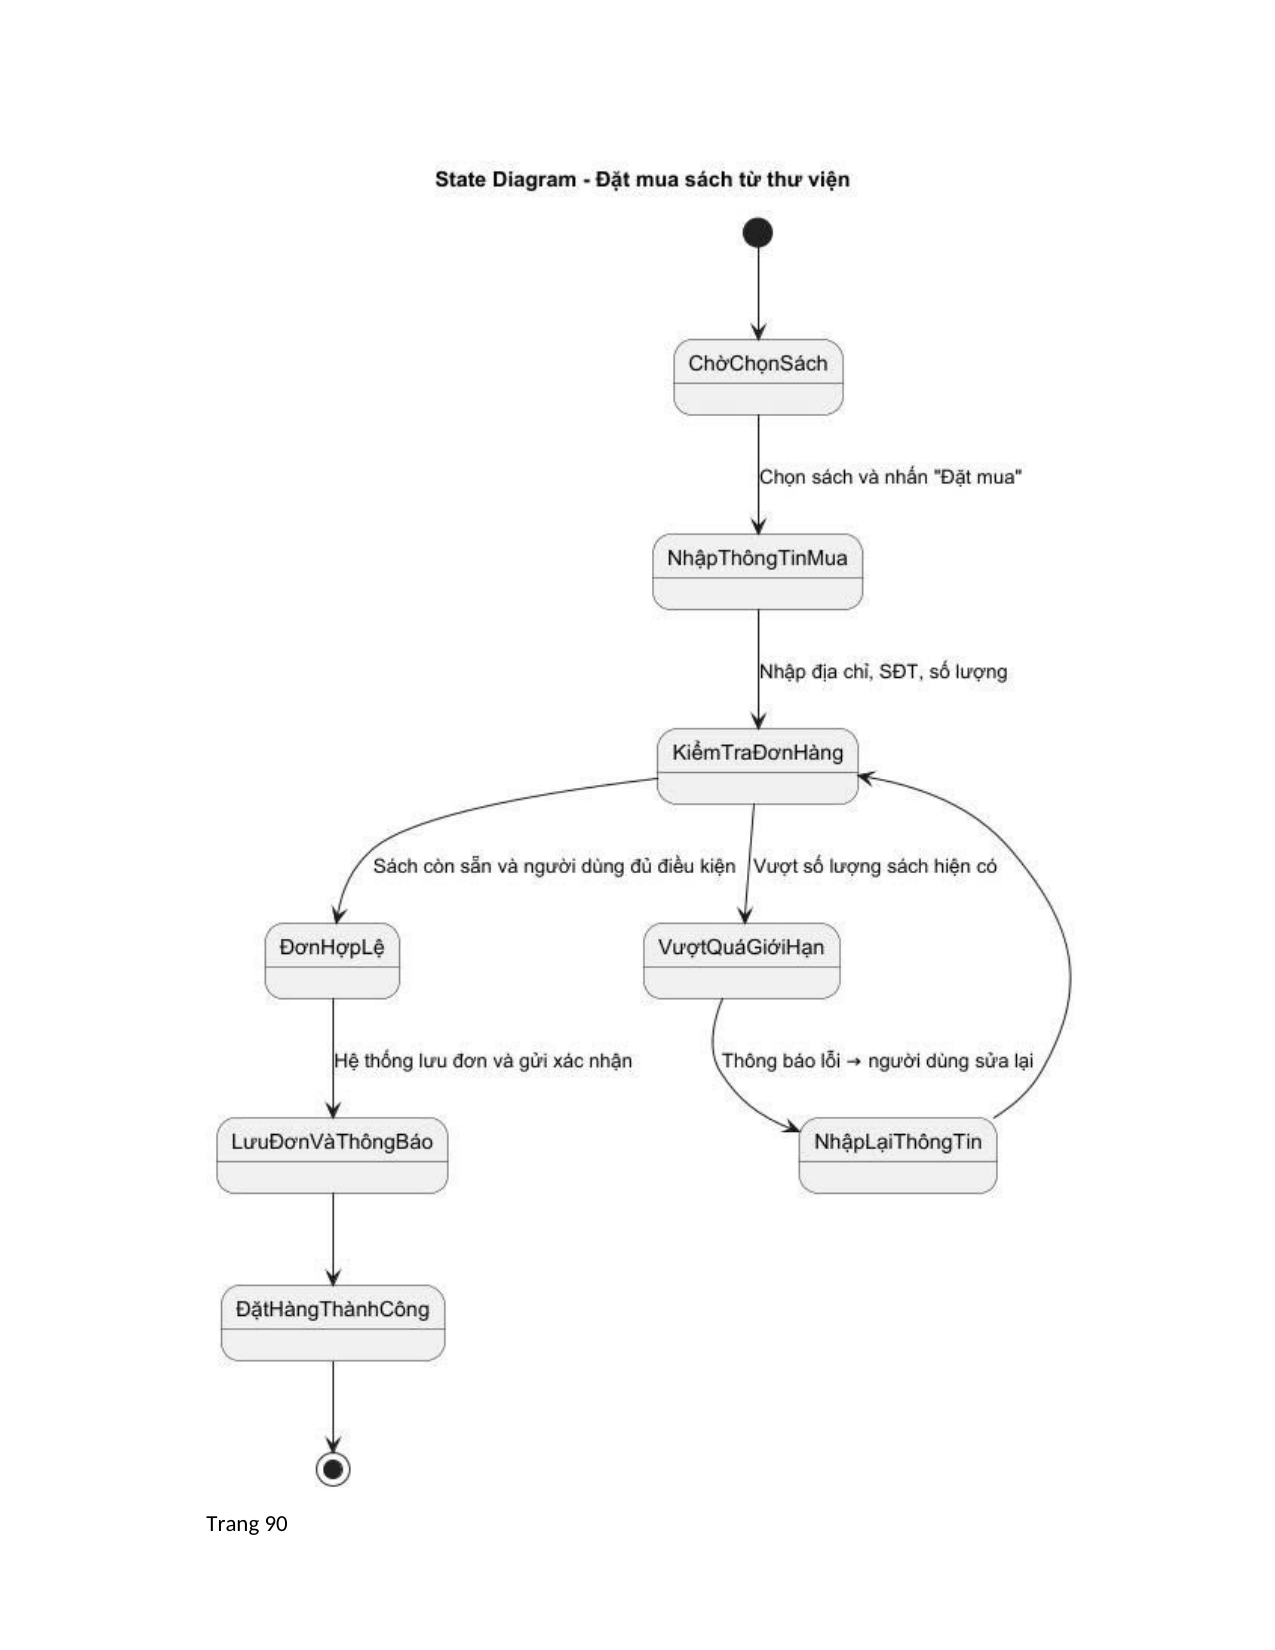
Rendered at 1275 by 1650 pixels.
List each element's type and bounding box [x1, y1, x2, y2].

picture [206, 150, 1099, 1493]
